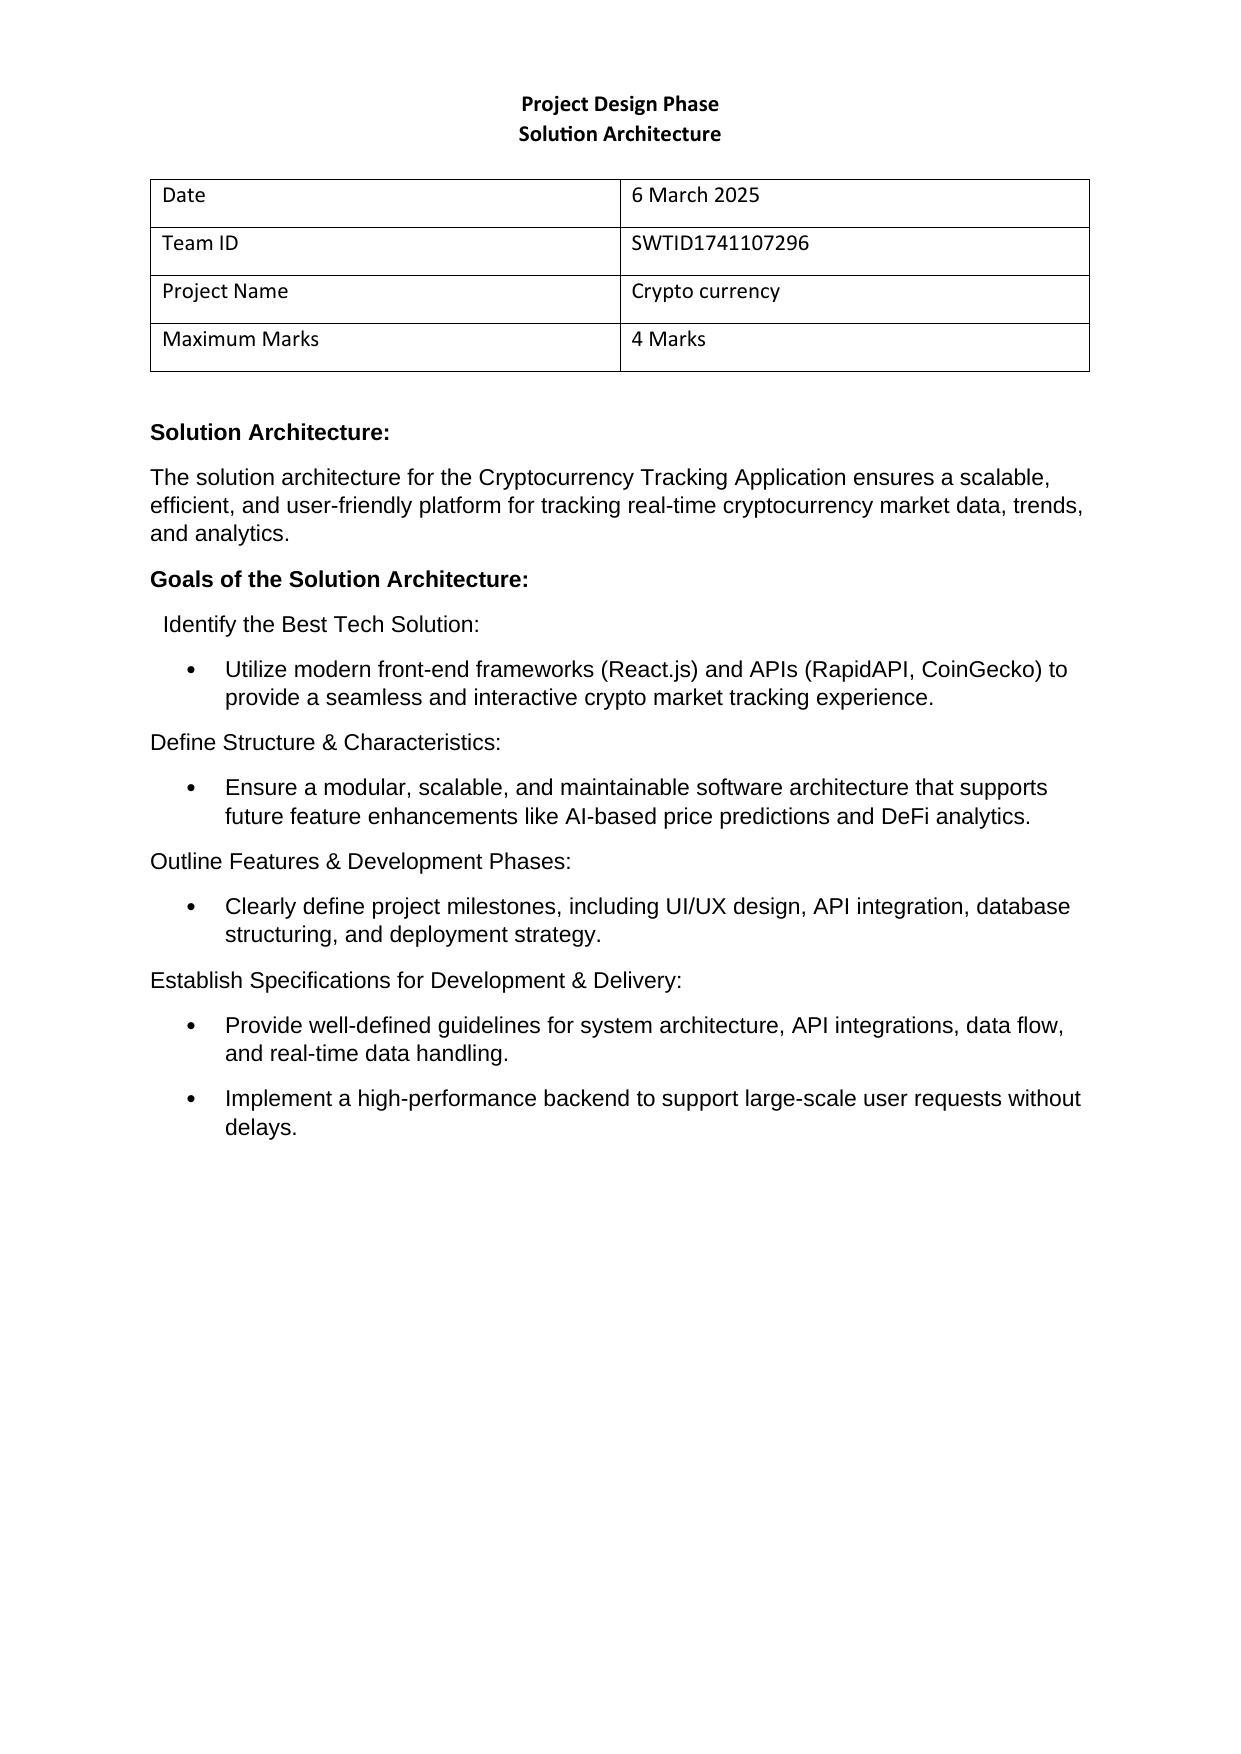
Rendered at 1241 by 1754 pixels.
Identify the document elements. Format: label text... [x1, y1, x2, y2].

list Utilize modern front-end frameworks (React.js) and APIs (RapidAPI, CoinGecko) to provide a seamless and interactive crypto market tracking experience. [187, 656, 1090, 711]
list Provide well-defined guidelines for system architecture, API integrations, data flow, and real-time data handling. [187, 1012, 1090, 1066]
table_cell 4 Marks [621, 324, 1089, 371]
table_cell Project Name [151, 276, 620, 323]
text Outline Features & Development Phases: [150, 848, 1090, 874]
table_header 6 March 2025 [621, 180, 1089, 227]
list Ensure a modular, scalable, and maintainable software architecture that supports future feature enhancements like AI-based price predictions and DeFi analytics. [187, 774, 1090, 829]
table_cell Maximum Marks [151, 324, 620, 371]
table_cell SWTID1741107296 [621, 228, 1089, 275]
table_cell Team ID [151, 228, 620, 275]
list Clearly define project milestones, including UI/UX design, API integration, database structuring, and deployment strategy. [187, 893, 1090, 948]
text Solution Architecture: [150, 418, 1090, 445]
text Project Design Phase [150, 89, 1090, 117]
list Implement a high-performance backend to support large-scale user requests without delays. [187, 1085, 1090, 1140]
table_header Date [151, 180, 620, 227]
text Goals of the Solution Architecture: [150, 566, 1090, 592]
text The solution architecture for the Cryptocurrency Tracking Application ensures a scalable, efficient, and user-friendly platform for tracking real-time cryptocurrency market data, trends, and analytics. [150, 463, 1090, 547]
text Define Structure & Characteristics: [150, 729, 1090, 756]
text Establish Specifications for Development & Delivery: [150, 967, 1090, 993]
table_cell Crypto currency [621, 276, 1089, 323]
text Identify the Best Tech Solution: [150, 611, 1090, 637]
text Solution Architecture [150, 119, 1090, 147]
